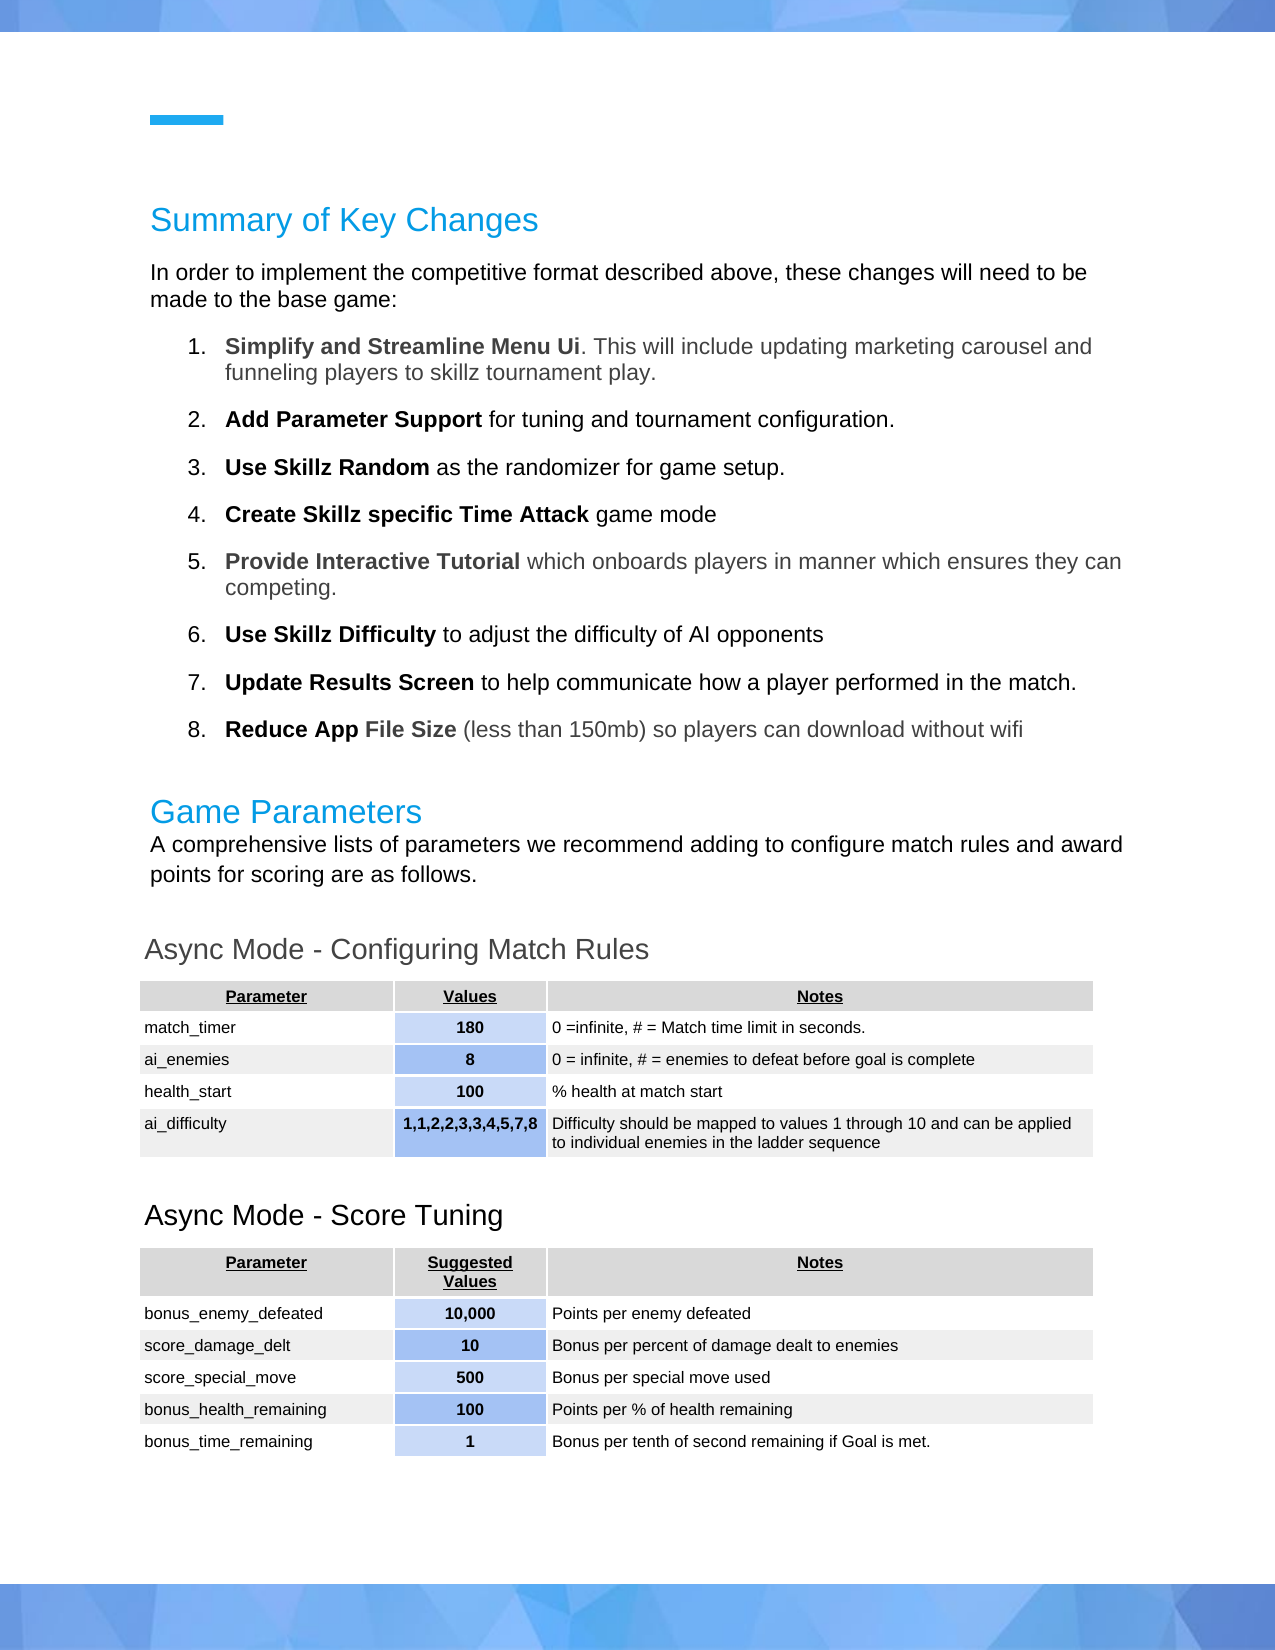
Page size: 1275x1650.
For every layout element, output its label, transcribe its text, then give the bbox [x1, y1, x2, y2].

table_cell bonus_health_remaining [140, 1394, 393, 1424]
picture [0, 0, 1275, 32]
table_cell Notes [548, 1248, 1093, 1296]
list Add Parameter Support for tuning and tournament configuration. [187, 406, 1125, 433]
subtitle Summary of Key Changes [150, 200, 1125, 238]
table_cell Async Mode - Score Tuning [140, 1160, 1093, 1245]
table_cell Bonus per percent of damage dealt to enemies [548, 1330, 1093, 1360]
list Update Results Screen to help communicate how a player performed in the match. [187, 669, 1125, 695]
table_cell Parameter [140, 1248, 393, 1296]
list Reduce App File Size (less than 150mb) so players can download without wifi [187, 716, 1125, 742]
table_cell 1,1,2,2,3,3,4,5,7,8 [395, 1109, 546, 1157]
table_cell 8 [395, 1045, 546, 1074]
table_cell 10 [395, 1330, 546, 1360]
table_cell bonus_time_remaining [140, 1426, 393, 1456]
table_cell Notes [548, 981, 1093, 1011]
table_cell 100 [395, 1077, 546, 1106]
list Simplify and Streamline Menu Ui. This will include updating marketing carousel and funneling players to skillz tournament play. [187, 333, 1125, 386]
list Use Skillz Difficulty to adjust the difficulty of AI opponents [187, 621, 1125, 648]
table_cell 0 = infinite, # = enemies to defeat before goal is complete [548, 1045, 1093, 1074]
table_cell Difficulty should be mapped to values 1 through 10 and can be applied to individual enemies in the ladder sequence [548, 1109, 1093, 1157]
table_cell Suggested Values [395, 1248, 546, 1296]
table_cell 180 [395, 1013, 546, 1043]
subtitle Game Parameters [150, 792, 1125, 831]
table_cell 100 [395, 1394, 546, 1424]
picture [150, 115, 224, 125]
table_cell 0 =infinite, # = Match time limit in seconds. [548, 1013, 1093, 1043]
table_cell Values [395, 981, 546, 1011]
text A comprehensive lists of parameters we recommend adding to configure match rules and award points for scoring are as follows. [150, 831, 1125, 887]
table_cell 10,000 [395, 1299, 546, 1328]
table_cell health_start [140, 1077, 393, 1106]
table_cell Points per % of health remaining [548, 1394, 1093, 1424]
table_header Async Mode - Configuring Match Rules [140, 893, 1093, 979]
table_cell Points per enemy defeated [548, 1299, 1093, 1328]
table_cell % health at match start [548, 1077, 1093, 1106]
table_cell 500 [395, 1362, 546, 1392]
table_cell Bonus per tenth of second remaining if Goal is met. [548, 1426, 1093, 1456]
list Create Skillz specific Time Attack game mode [187, 501, 1125, 527]
table_cell match_timer [140, 1013, 393, 1043]
picture [0, 1584, 1275, 1650]
table_cell bonus_enemy_defeated [140, 1299, 393, 1328]
text In order to implement the competitive format described above, these changes will need to be made to the base game: [150, 259, 1125, 312]
table_cell Parameter [140, 981, 393, 1011]
list Use Skillz Random as the randomizer for game setup. [187, 453, 1125, 480]
table_cell score_special_move [140, 1362, 393, 1392]
list Provide Interactive Tutorial which onboards players in manner which ensures they can competing. [187, 548, 1125, 601]
table_cell 1 [395, 1426, 546, 1456]
table_cell ai_difficulty [140, 1109, 393, 1157]
table_cell Bonus per special move used [548, 1362, 1093, 1392]
table_cell score_damage_delt [140, 1330, 393, 1360]
table_cell ai_enemies [140, 1045, 393, 1074]
